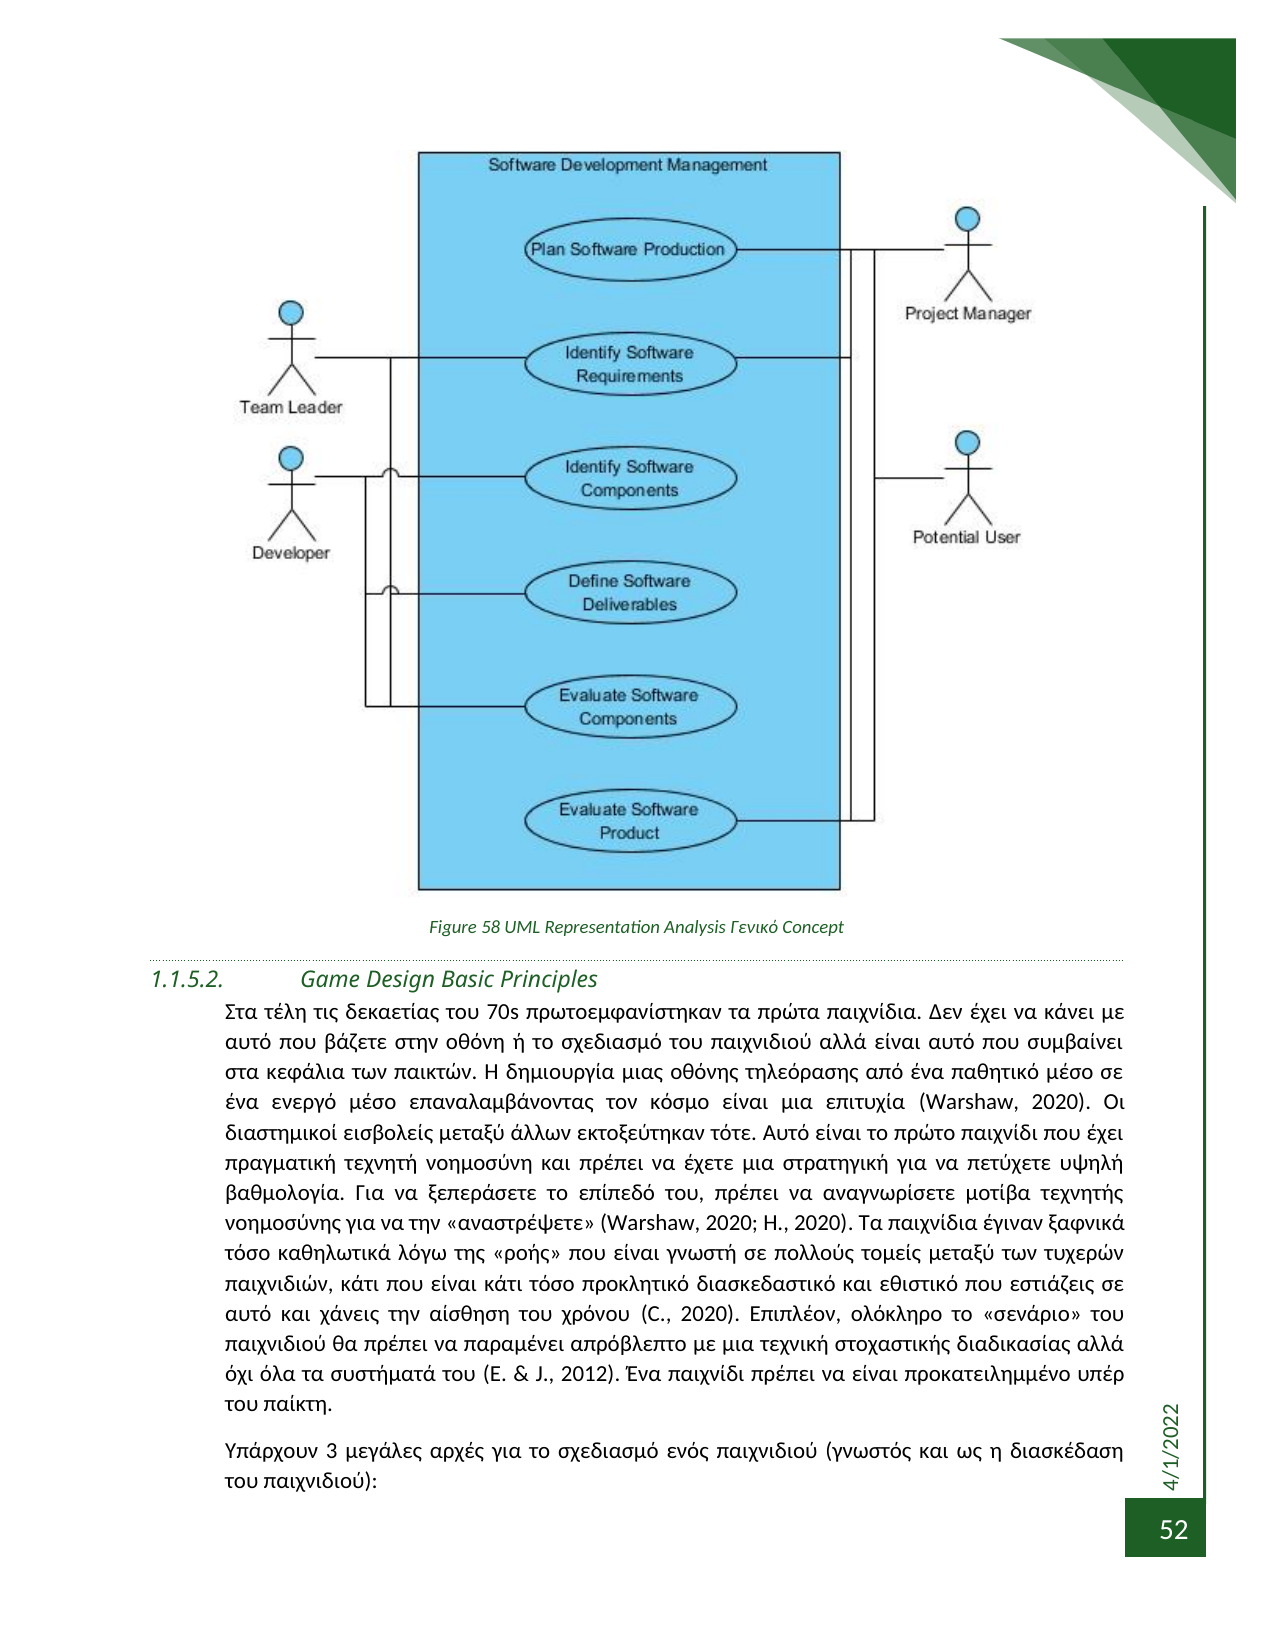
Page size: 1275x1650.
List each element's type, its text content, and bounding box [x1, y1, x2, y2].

text Στα τέλη τις δεκαετίας του 70s πρωτοεμφανίστηκαν τα πρώτα παιχνίδια. Δεν έχει να κάνει με αυτό που βάζετε στην οθόνη ή το σχεδιασμό του παιχνιδιού αλλά είναι αυτό που συμβαίνει στα κεφάλια των παικτών. Η δημιουργία μιας οθόνης τηλεόρασης από ένα παθητικό μέσο σε ένα ενεργό μέσο επαναλαμβάνοντας τον κόσμο είναι μια επιτυχία . Οι διαστημικοί εισβολείς μεταξύ άλλων εκτοξεύτηκαν τότε. Αυτό είναι το πρώτο παιχνίδι που έχει πραγματική τεχνητή νοημοσύνη και πρέπει να έχετε μια στρατηγική για να πετύχετε υψηλή βαθμολογία. Για να ξεπεράσετε το επίπεδό του, πρέπει να αναγνωρίσετε μοτίβα τεχνητής νοημοσύνης για να την «αναστρέψετε» . Τα παιχνίδια έγιναν ξαφνικά τόσο καθηλωτικά λόγω της «ροής» που είναι γνωστή σε πολλούς τομείς μεταξύ των τυχερών παιχνιδιών, κάτι που είναι κάτι τόσο προκλητικό διασκεδαστικό και εθιστικό που εστιάζεις σε αυτό και χάνεις την αίσθηση του χρόνου . Επιπλέον, ολόκληρο το «σενάριο» του παιχνιδιού θα πρέπει να παραμένει απρόβλεπτο με μια τεχνική στοχαστικής διαδικασίας αλλά όχι όλα τα συστήματά του . Ένα παιχνίδι πρέπει να είναι προκατειλημμένο υπέρ του παίκτη. [225, 997, 1125, 1418]
picture [221, 38, 1236, 897]
subtitle Game Design Basic Principles [150, 959, 1125, 994]
text Υπάρχουν 3 μεγάλες αρχές για το σχεδιασμό ενός παιχνιδιού (γνωστός και ως η διασκέδαση του παιχνιδιού): [225, 1436, 1125, 1495]
text Figure 59 UML Representation Analysis Γενικό Concept [150, 916, 1125, 939]
